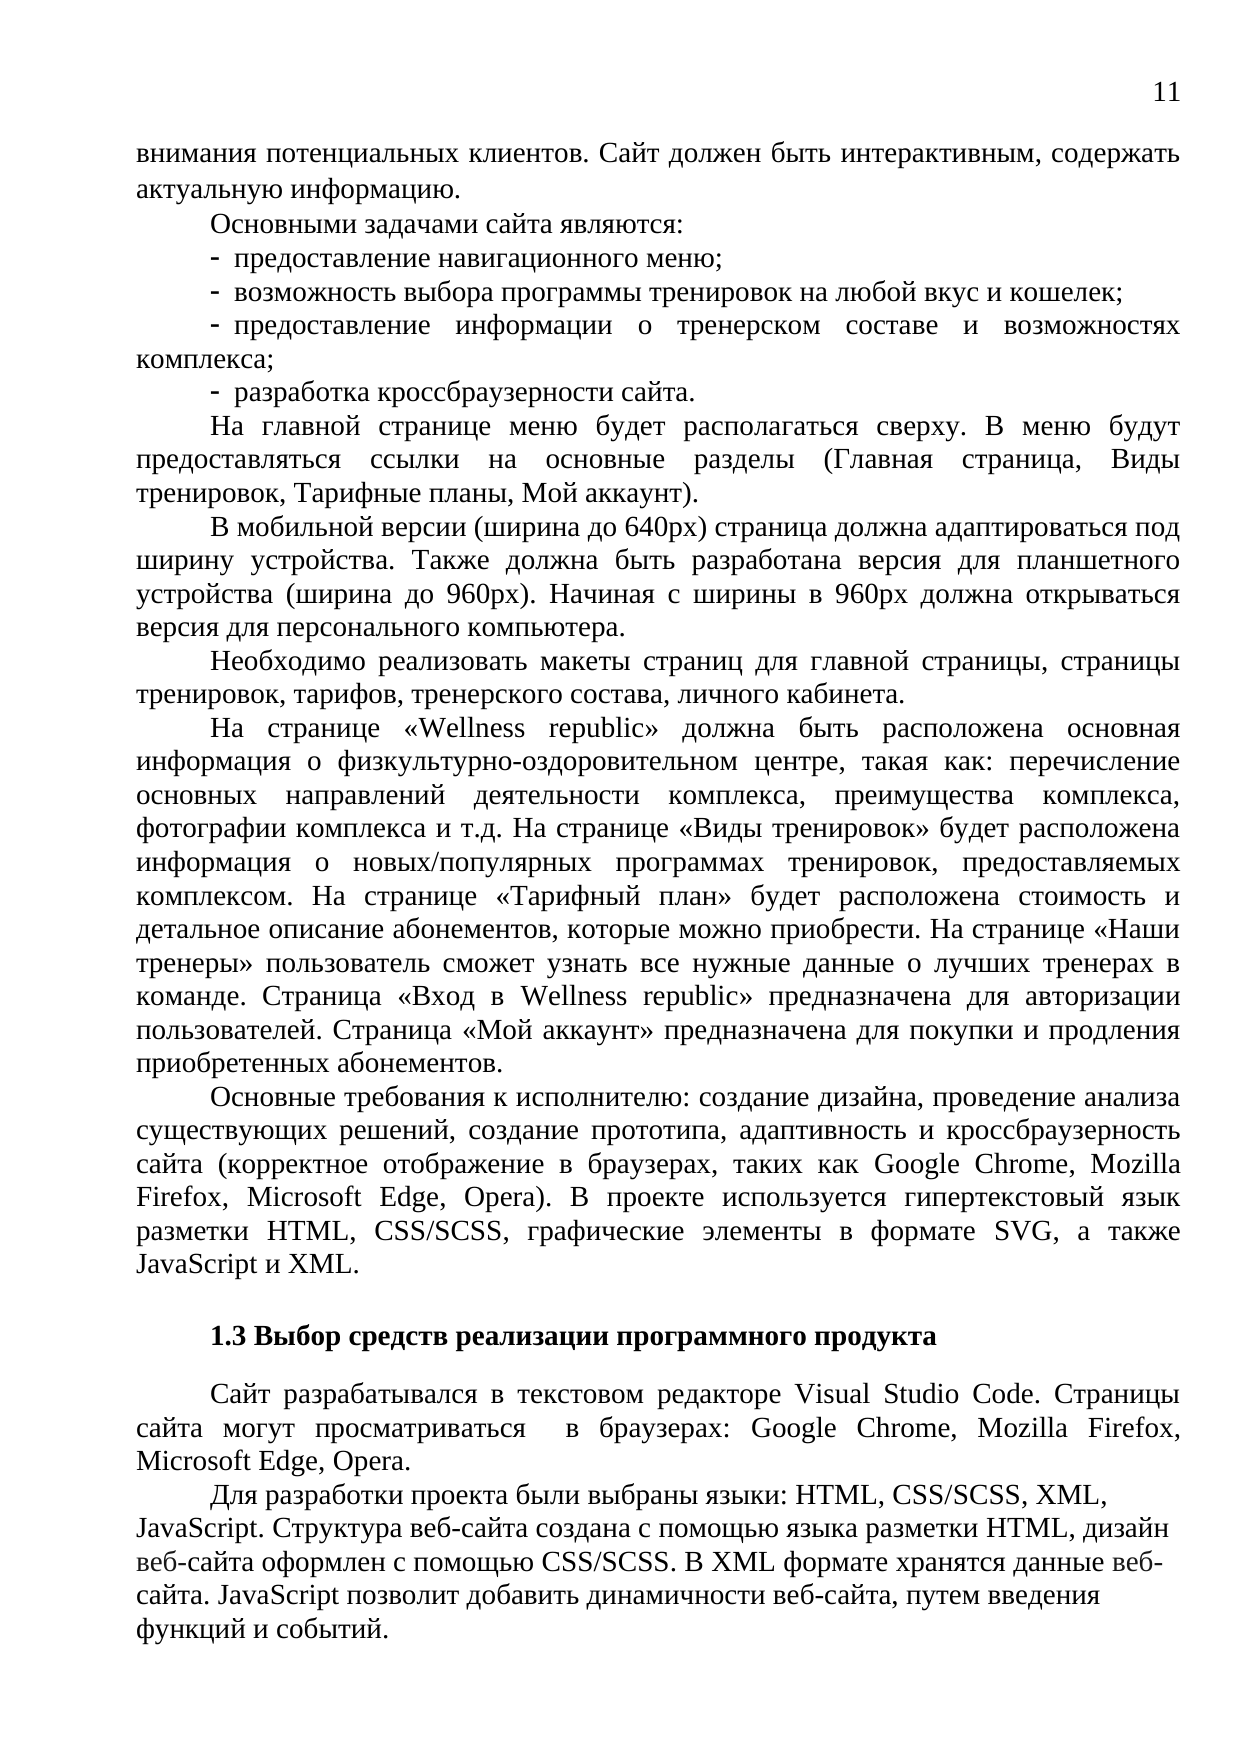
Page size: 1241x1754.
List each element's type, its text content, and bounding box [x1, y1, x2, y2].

list разработка кроссбраузерности сайта. [136, 374, 1181, 408]
text Основные требования к исполнителю: создание дизайна, проведение анализа существующих решений, создание прототипа, адаптивность и кроссбраузерность сайта (корректное отображение в браузерах, таких как Google Chrome, Mozilla Firefox, Microsoft Edge, Opera). В проекте используется гипертекстовый язык разметки HTML, CSS/SCSS, графические элементы в формате SVG, а также JavaScript и XML. [136, 1079, 1181, 1280]
text 1.3 Выбор средств реализации программного продукта [136, 1318, 1181, 1351]
text Необходимо реализовать макеты страниц для главной страницы, страницы тренировок, тарифов, тренерского состава, личного кабинета. [136, 643, 1181, 710]
text Сайт разрабатывался в текстовом редакторе Visual Studio Code. Страницы сайта могут просматриваться в браузерах: Google Chrome, Mozilla Firefox, Microsoft Edge, Opera. [136, 1376, 1181, 1477]
list предоставление информации о тренерском составе и возможностях комплекса; [136, 307, 1181, 374]
text Основными задачами сайта являются: [136, 206, 1181, 240]
list возможность выбора программы тренировок на любой вкус и кошелек; [136, 274, 1181, 307]
text На главной странице меню будет располагаться сверху. В меню будут предоставляться ссылки на основные разделы (Главная страница, Виды тренировок, Тарифные планы, Мой аккаунт). [136, 408, 1181, 509]
text На странице «Wellness republic» должна быть расположена основная информация о физкультурно-оздоровительном центре, такая как: перечисление основных направлений деятельности комплекса, преимущества комплекса, фотографии комплекса и т.д. На странице «Виды тренировок» будет расположена информация о новых/популярных программах тренировок, предоставляемых комплексом. На странице «Тарифный план» будет расположена стоимость и детальное описание абонементов, которые можно приобрести. На странице «Наши тренеры» пользователь сможет узнать все нужные данные о лучших тренерах в команде. Страница «Вход в Wellness republic» предназначена для авторизации пользователей. Страница «Мой аккаунт» предназначена для покупки и продления приобретенных абонементов. [136, 710, 1181, 1079]
text Для разработки проекта были выбраны языки: HTML, CSS/SCSS, XML, JavaScript. Структура веб-сайта создана с помощью языка разметки HTML, дизайн веб-сайта оформлен с помощью CSS/SCSS. В XML формате хранятся данные веб-сайта. JavaScript позволит добавить динамичности веб-сайта, путем введения функций и событий. [136, 1477, 1181, 1644]
text В мобильной версии (ширина до 640px) страница должна адаптироваться под ширину устройства. Также должна быть разработана версия для планшетного устройства (ширина до 960px). Начиная с ширины в 960px должна открываться версия для персонального компьютера. [136, 509, 1181, 643]
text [136, 135, 1181, 204]
list предоставление навигационного меню; [136, 240, 1181, 274]
